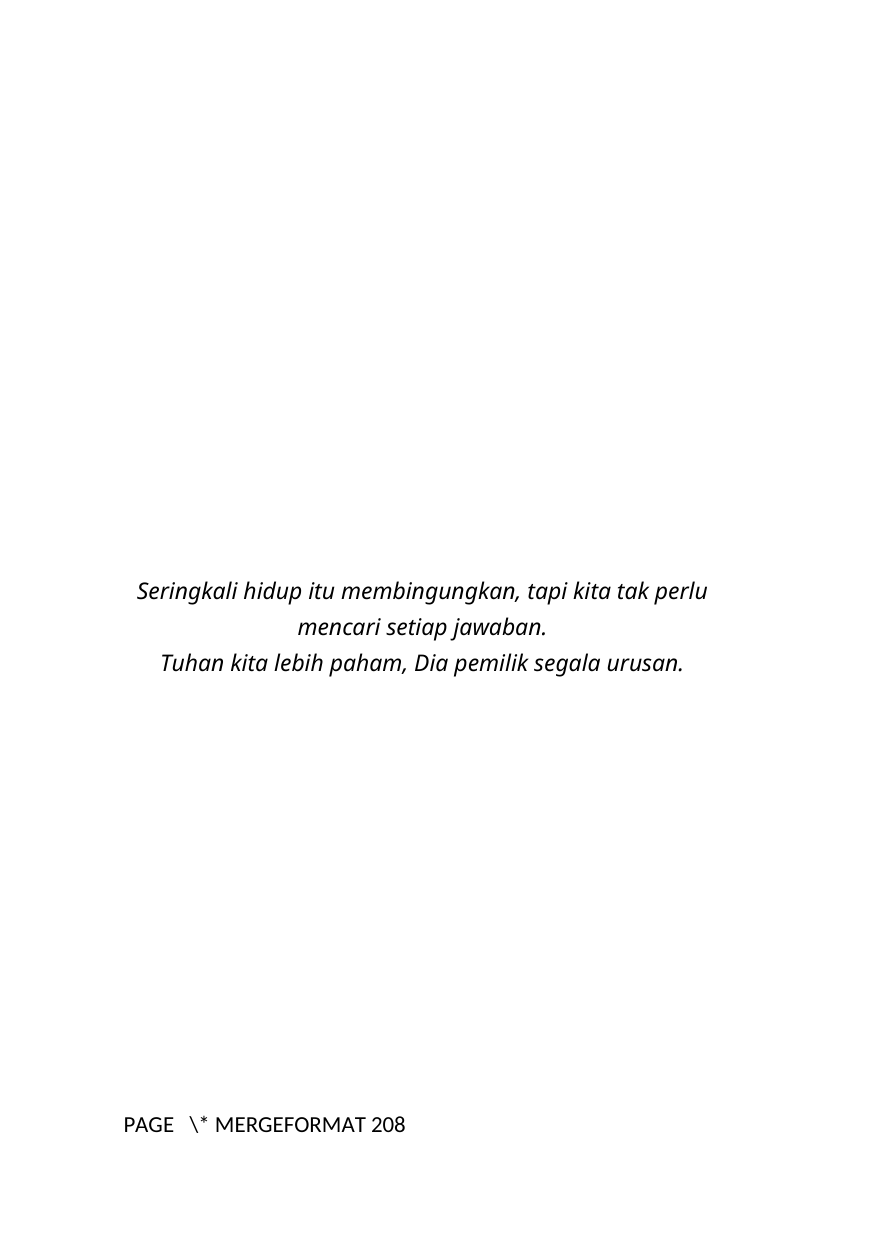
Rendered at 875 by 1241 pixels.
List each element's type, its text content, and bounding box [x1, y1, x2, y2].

text Seringkali hidup itu membingungkan, tapi kita tak perlu mencari setiap jawaban. [118, 574, 726, 642]
text Tuhan kita lebih paham, Dia pemilik segala urusan. [118, 646, 726, 678]
